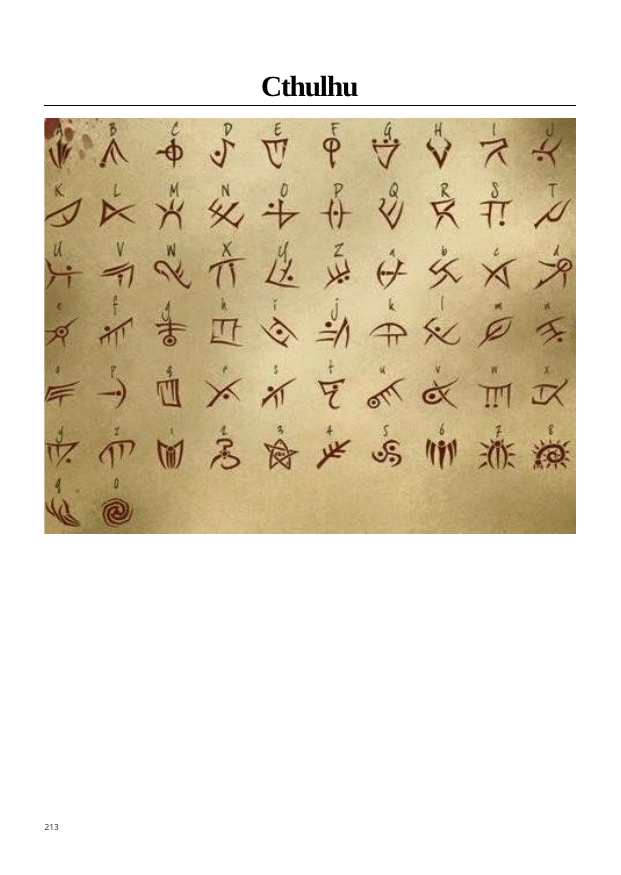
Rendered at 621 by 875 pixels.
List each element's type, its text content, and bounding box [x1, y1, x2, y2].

subtitle Cthulhu [44, 69, 576, 105]
picture [44, 118, 576, 534]
